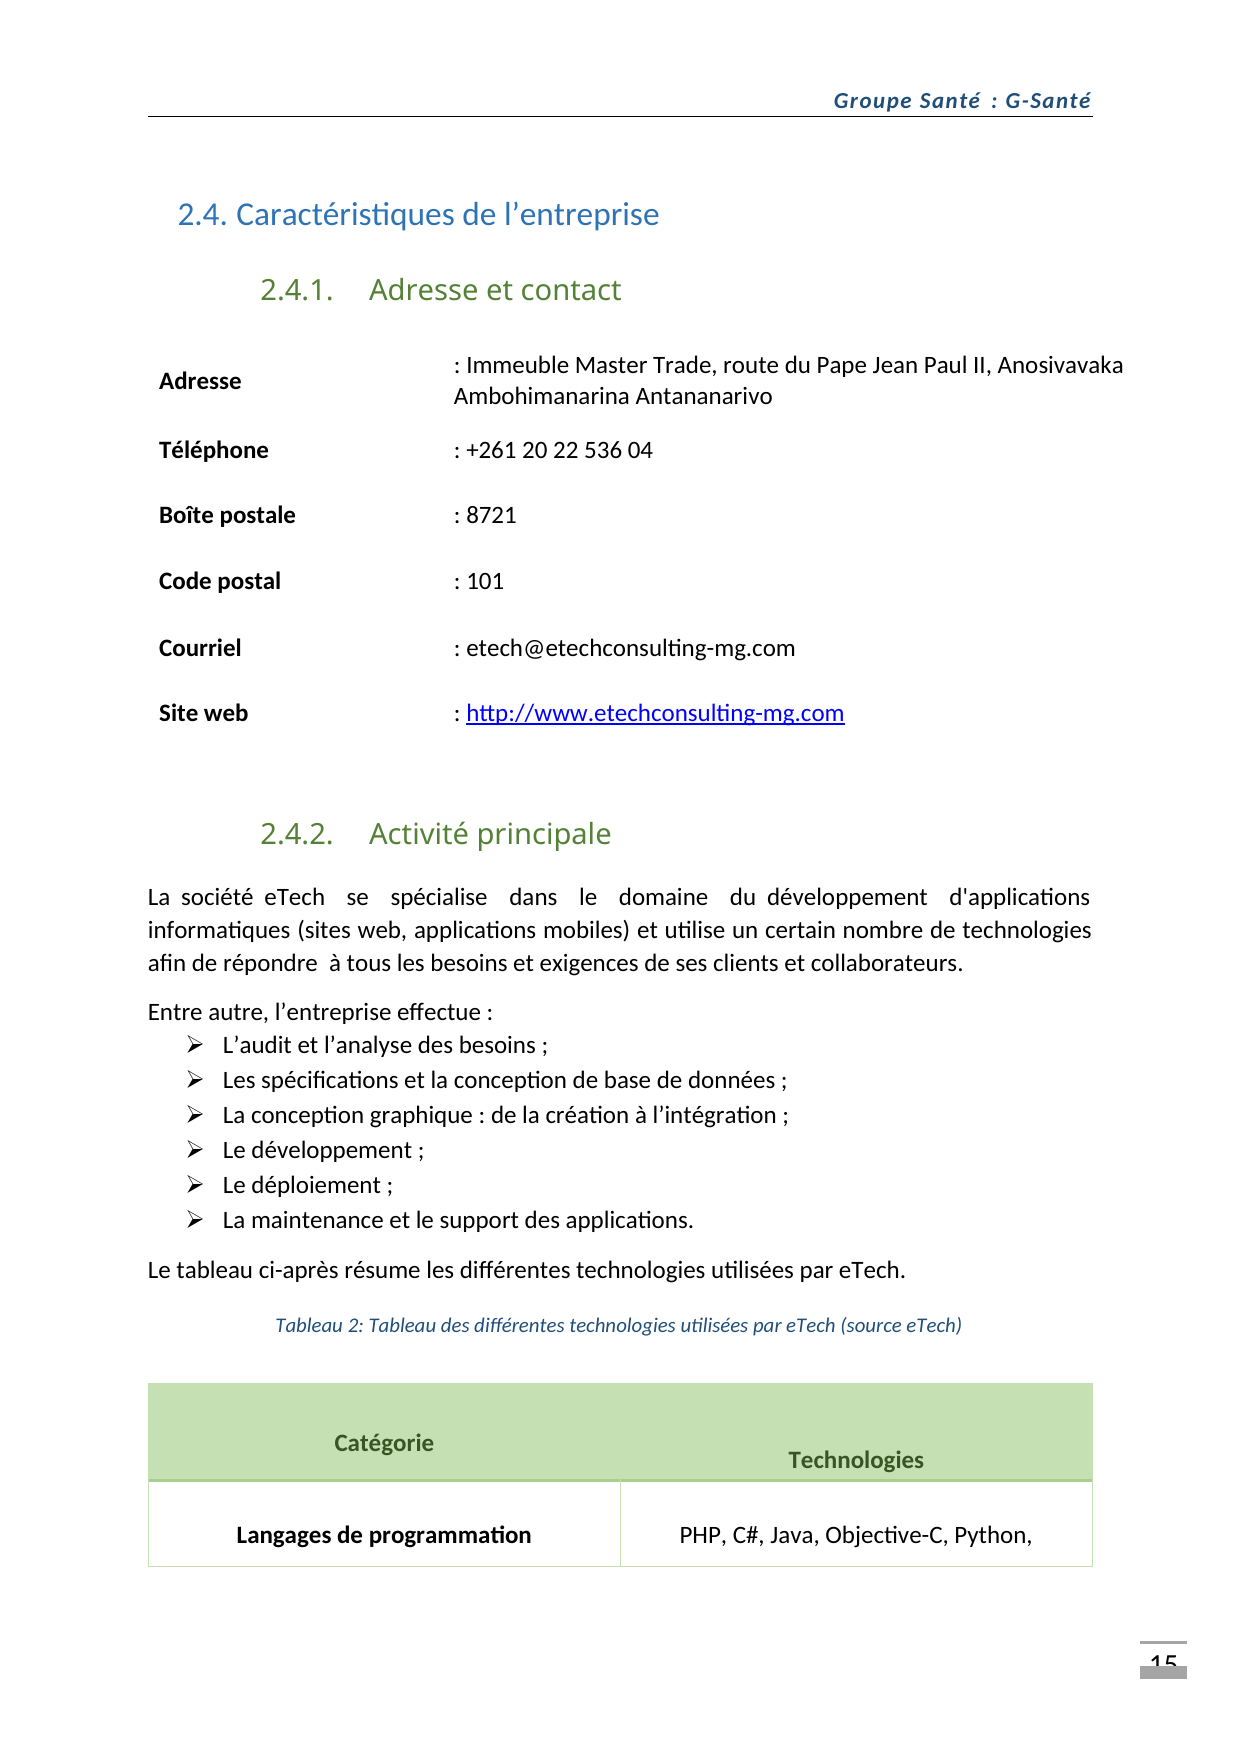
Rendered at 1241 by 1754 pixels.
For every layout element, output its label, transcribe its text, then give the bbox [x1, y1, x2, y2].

table_cell Code postal [148, 541, 442, 607]
list La conception graphique : de la création à l’intégration ; [185, 1099, 1093, 1130]
table_cell Langages de programmation [149, 1482, 620, 1566]
text Le tableau ci-après résume les différentes technologies utilisées par eTech. [148, 1254, 1093, 1284]
table_header : Immeuble Master Trade, route du Pape Jean Paul II, Anosivavaka Ambohimanarina Antananarivo [443, 337, 1194, 411]
table_cell : etech@etechconsulting-mg.com [443, 608, 1194, 674]
list Les spécifications et la conception de base de données ; [185, 1064, 1093, 1095]
list Le déploiement ; [185, 1169, 1093, 1200]
table_cell Téléphone [148, 411, 442, 476]
table_header Adresse [148, 337, 442, 411]
subtitle Caractéristiques de l’entreprise [177, 193, 1093, 234]
table_cell : +261 20 22 536 04 [443, 411, 1194, 476]
table_cell : http://www.etechconsulting-mg.com [443, 674, 1194, 739]
table_cell : 101 [443, 541, 1194, 607]
text Entre autre, l’entreprise effectue : [148, 997, 1093, 1027]
table_cell Boîte postale [148, 476, 442, 541]
table_header Catégorie [149, 1384, 620, 1479]
list Le développement ; [185, 1134, 1093, 1165]
table_cell : 8721 [443, 476, 1194, 541]
table_header Technologies [621, 1384, 1092, 1479]
table_cell Site web [148, 674, 442, 739]
subtitle Adresse et contact [201, 269, 1093, 309]
subtitle Activité principale [201, 813, 1093, 853]
text La société eTech se spécialise dans le domaine du développement d'applications informatiques (sites web, applications mobiles) et utilise un certain nombre de technologies afin de répondre à tous les besoins et exigences de ses clients et collaborateurs. [148, 881, 1093, 977]
table_cell PHP, C#, Java, Objective-C, Python, [621, 1482, 1092, 1566]
list L’audit et l’analyse des besoins ; [185, 1029, 1093, 1060]
table_cell Courriel [148, 608, 442, 674]
list La maintenance et le support des applications. [185, 1204, 1093, 1235]
